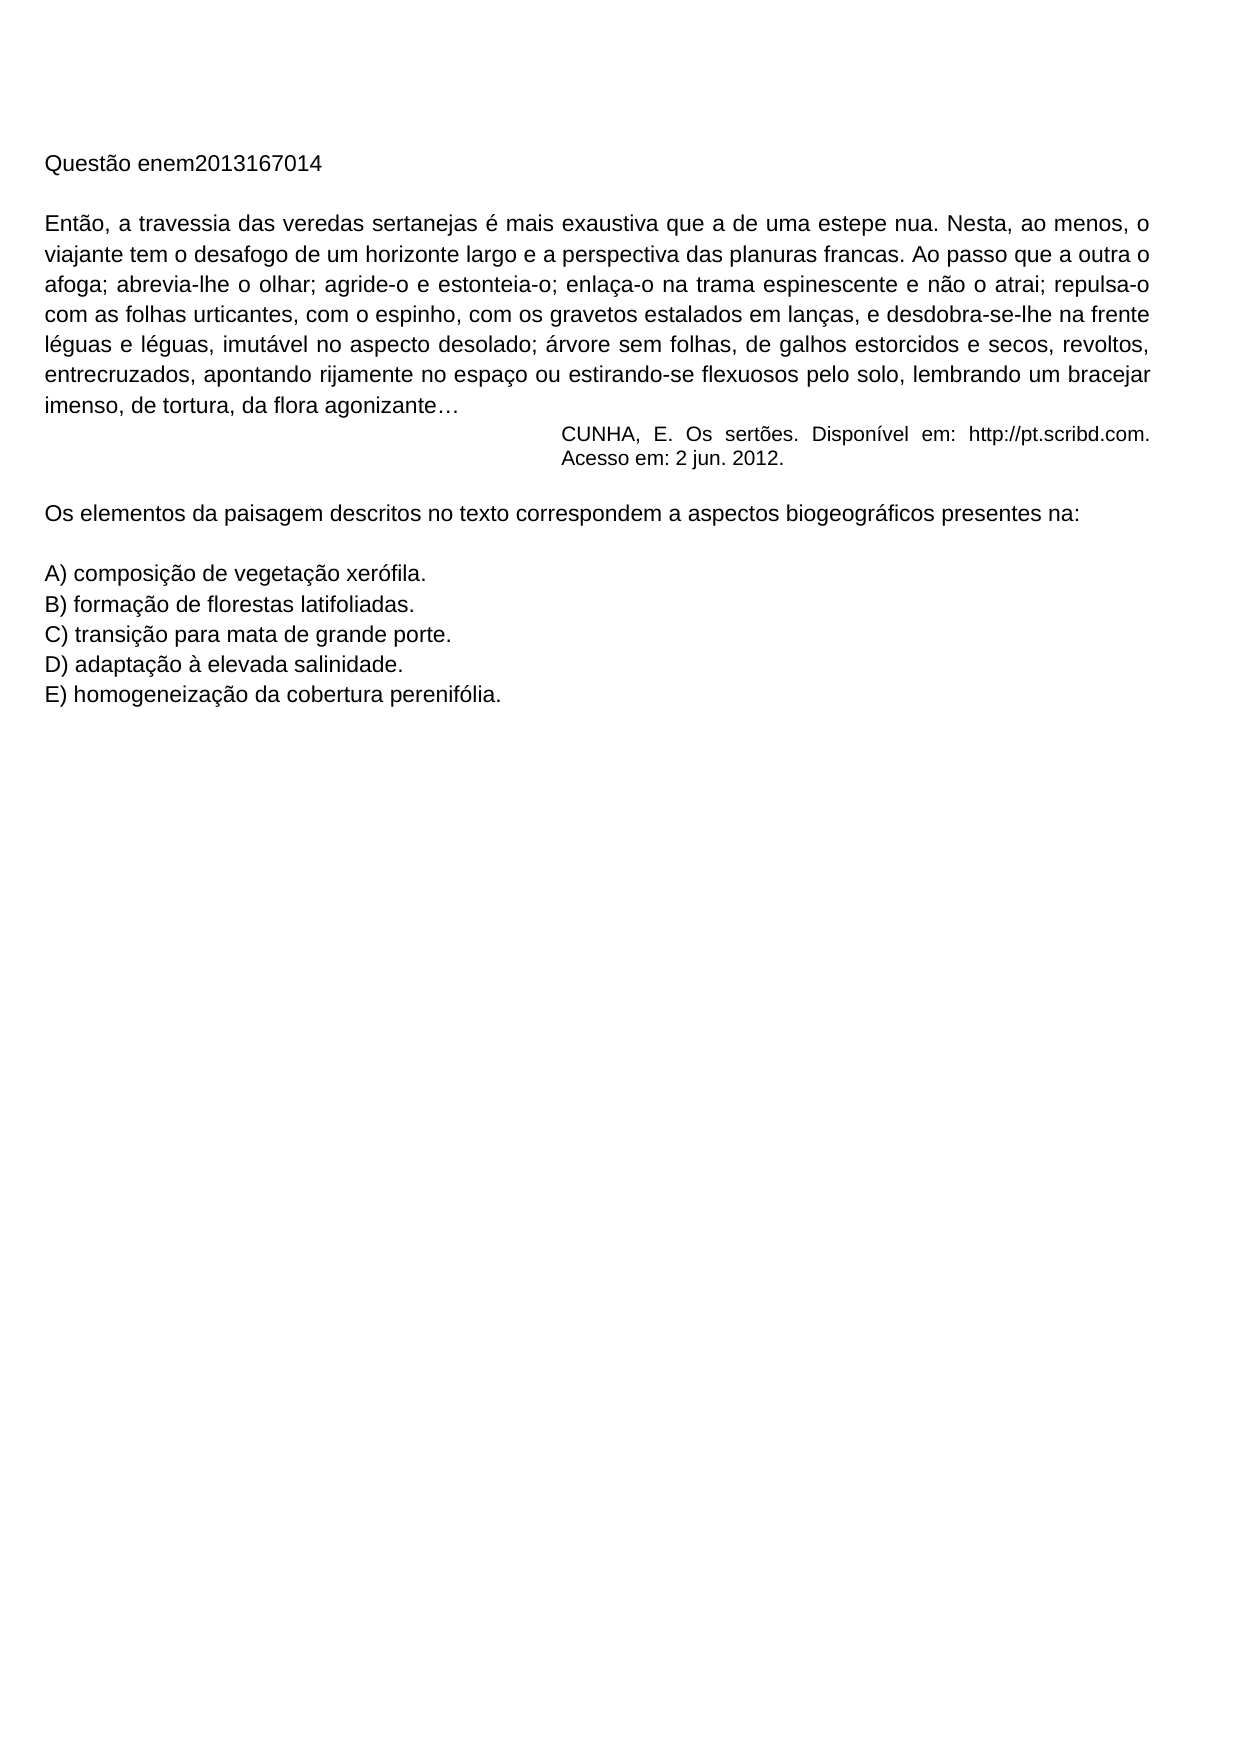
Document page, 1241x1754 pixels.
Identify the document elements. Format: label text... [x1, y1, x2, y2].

text E) homogeneização da cobertura perenifólia. [44, 681, 1151, 708]
text CUNHA, E. Os sertões. Disponível em: http://pt.scribd.com. Acesso em: 2 jun. 2012. [561, 422, 1151, 470]
text Então, a travessia das veredas sertanejas é mais exaustiva que a de uma estepe nua. Nesta, ao menos, o viajante tem o desafogo de um horizonte largo e a perspectiva das planuras francas. Ao passo que a outra o afoga; abrevia-lhe o olhar; agride-o e estonteia-o; enlaça-o na trama espinescente e não o atrai; repulsa-o com as folhas urticantes, com o espinho, com os gravetos estalados em lanças, e desdobra-se-lhe na frente léguas e léguas, imutável no aspecto desolado; árvore sem folhas, de galhos estorcidos e secos, revoltos, entrecruzados, apontando rijamente no espaço ou estirando-se flexuosos pelo solo, lembrando um bracejar imenso, de tortura, da flora agonizante… [44, 210, 1151, 418]
text A) composição de vegetação xerófila. [44, 560, 1151, 587]
text B) formação de florestas latifoliadas. [44, 591, 1151, 617]
text Os elementos da paisagem descritos no texto correspondem a aspectos biogeográficos presentes na: [44, 500, 1151, 526]
text D) adaptação à elevada salinidade. [44, 651, 1151, 677]
text Questão enem2013167014 [44, 150, 1151, 176]
text C) transição para mata de grande porte. [44, 621, 1151, 647]
